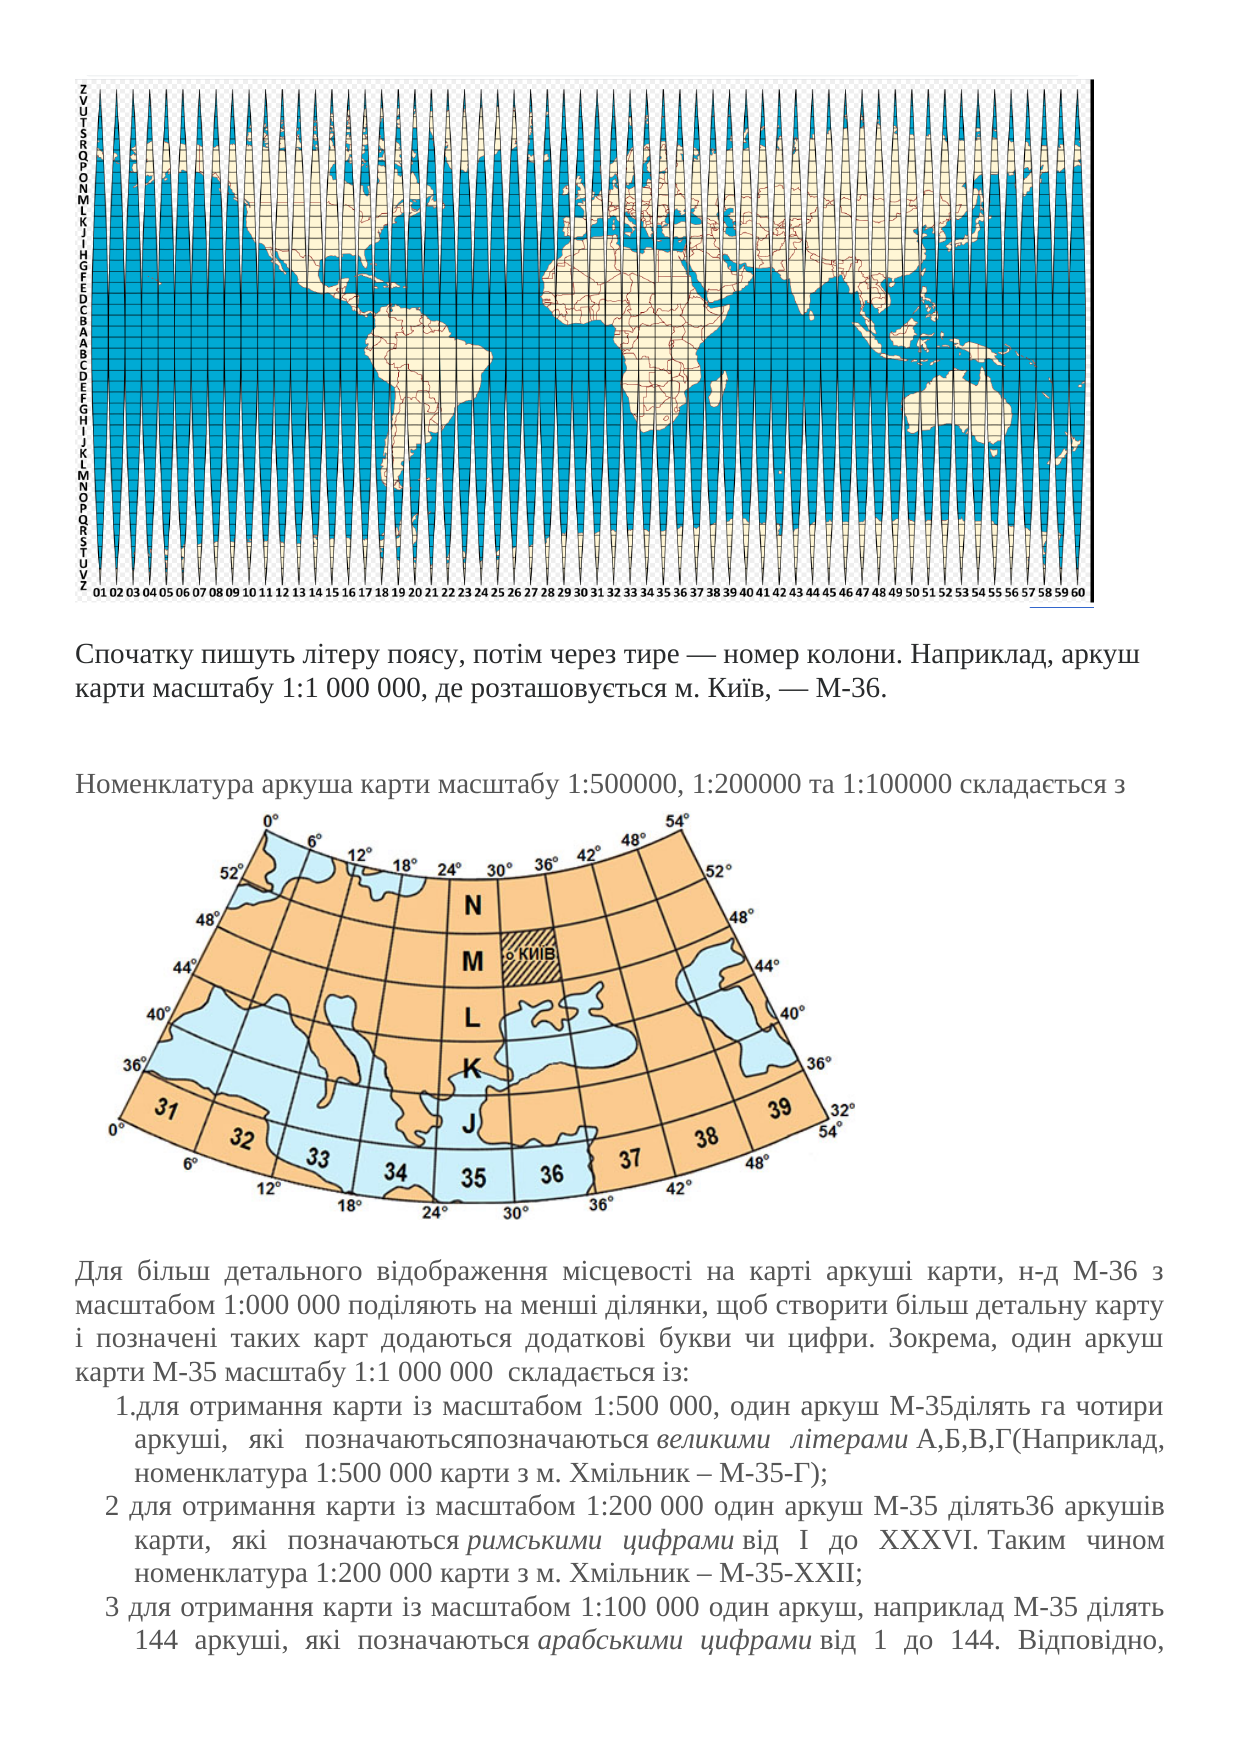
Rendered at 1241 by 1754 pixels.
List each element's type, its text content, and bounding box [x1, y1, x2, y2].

text Спочатку пишуть літеру поясу, потім через тире — номер колони. Наприклад, аркуш карти масштабу 1:1 000 000, де розташовується м. Київ, — М-36. [75, 637, 1165, 704]
text 1.для отримання карти із масштабом 1:500 000, один аркуш М-35ділять га чотири аркуші, які позначаютьсяпозначаються великими літерами А,Б,В,Г(Наприклад, номенклатура 1:500 000 карти з м. Хмільник – М-35-Г); [104, 1388, 1165, 1488]
picture [105, 811, 856, 1220]
picture [75, 75, 1094, 608]
text 2 для отримання карти із масштабом 1:200 000 один аркуш М-35 ділять36 аркушів карти, які позначаються римськими цифрами від I до ХХХVI. Таким чином номенклатура 1:200 000 карти з м. Хмільник – М-35-XХІІ; [104, 1488, 1165, 1589]
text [104, 1589, 1165, 1656]
text Номенклатура аркуша карти масштабу 1:500000, 1:200000 та 1:100000 складається з [75, 766, 1165, 800]
text Для більш детального відображення місцевості на карті аркуші карти, н-д М-36 з масштабом 1:000 000 поділяють на менші ділянки, щоб створити більш детальну карту і позначені таких карт додаються додаткові букви чи цифри. Зокрема, один аркуш карти М-35 масштабу 1:1 000 000 складається із: [75, 1253, 1165, 1388]
